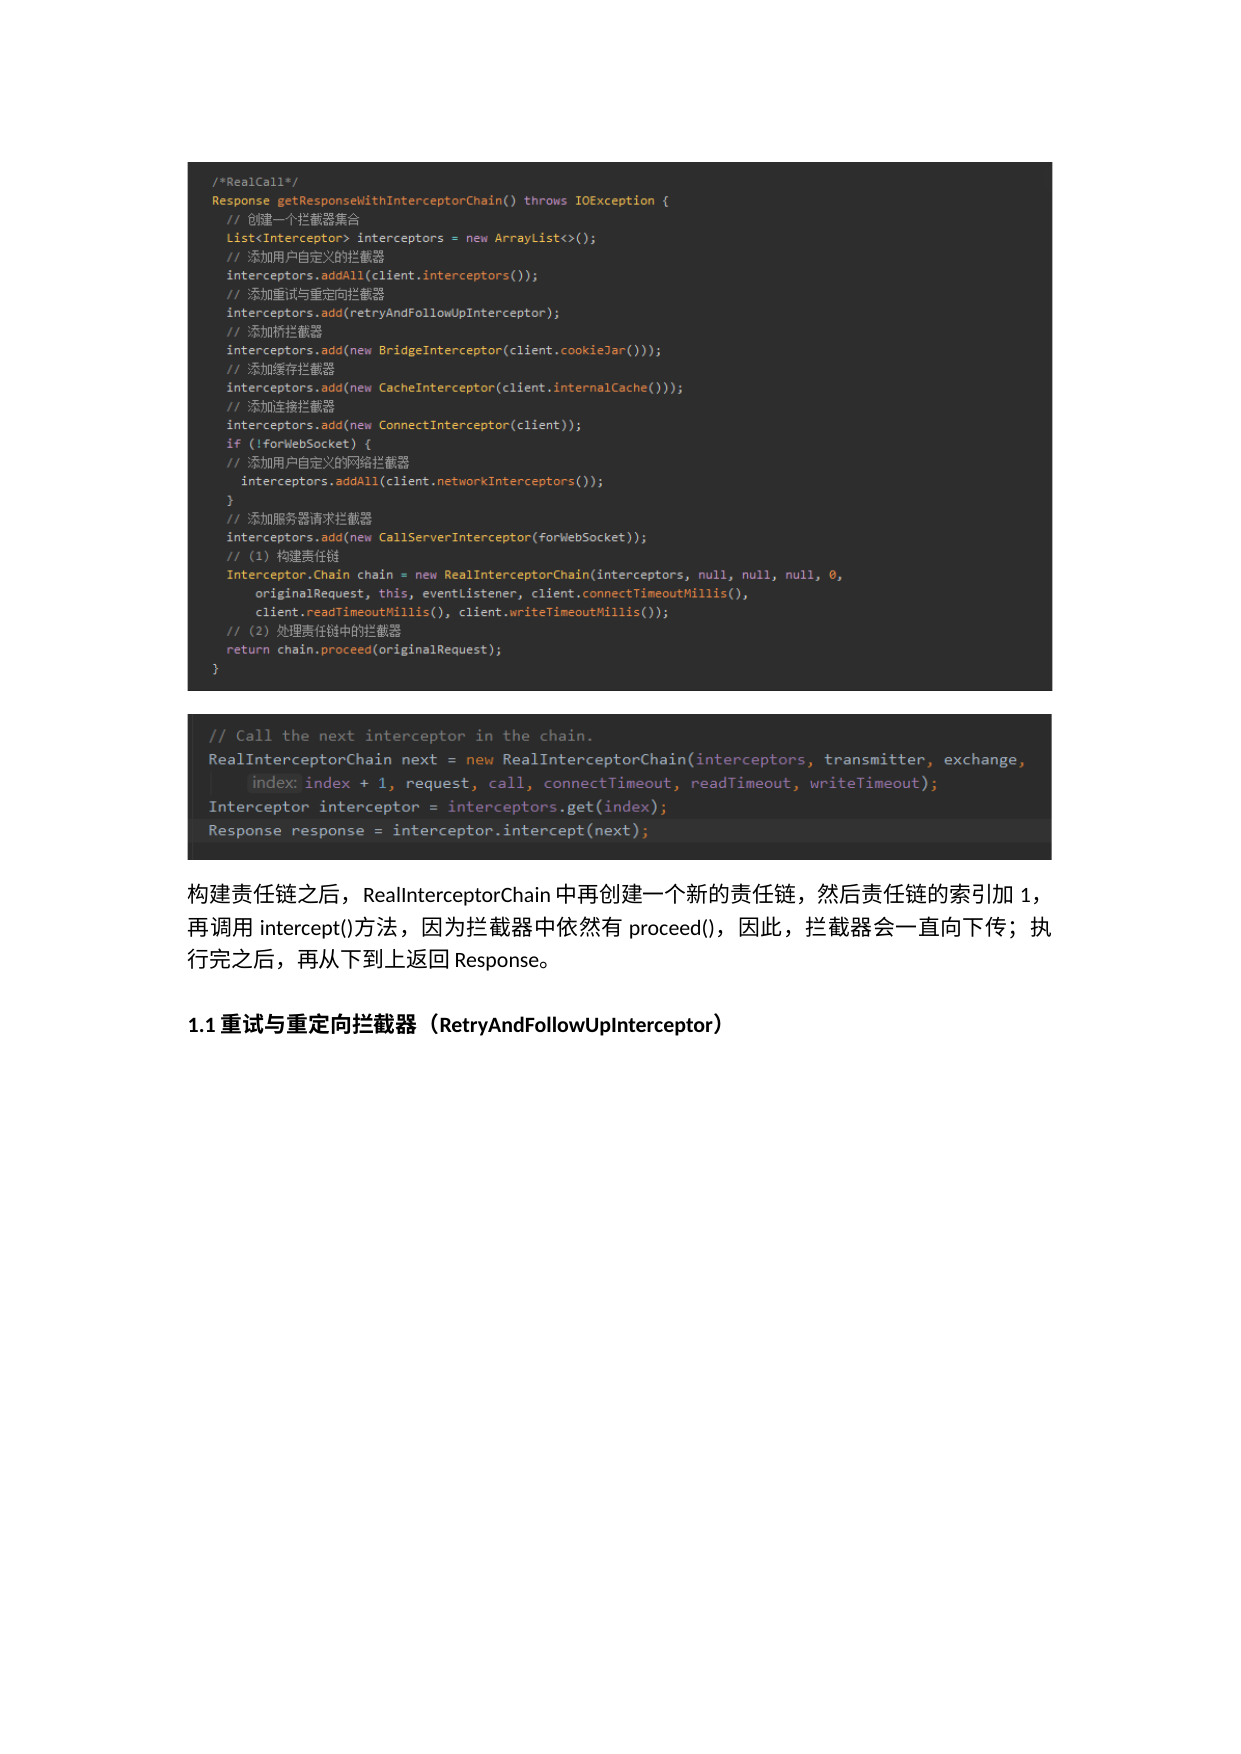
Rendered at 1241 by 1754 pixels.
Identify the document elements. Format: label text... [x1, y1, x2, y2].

picture [187, 714, 1052, 860]
picture [187, 162, 1053, 691]
list 构建责任链之后，RealInterceptorChain中再创建一个新的责任链，然后责任链的索引加1，再调用intercept()方法，因为拦截器中依然有proceed()，因此，拦截器会一直向下传；执行完之后，再从下到上返回Response。 [187, 877, 1053, 974]
list 重试与重定向拦截器（RetryAndFollowUpInterceptor） [187, 1007, 1053, 1039]
